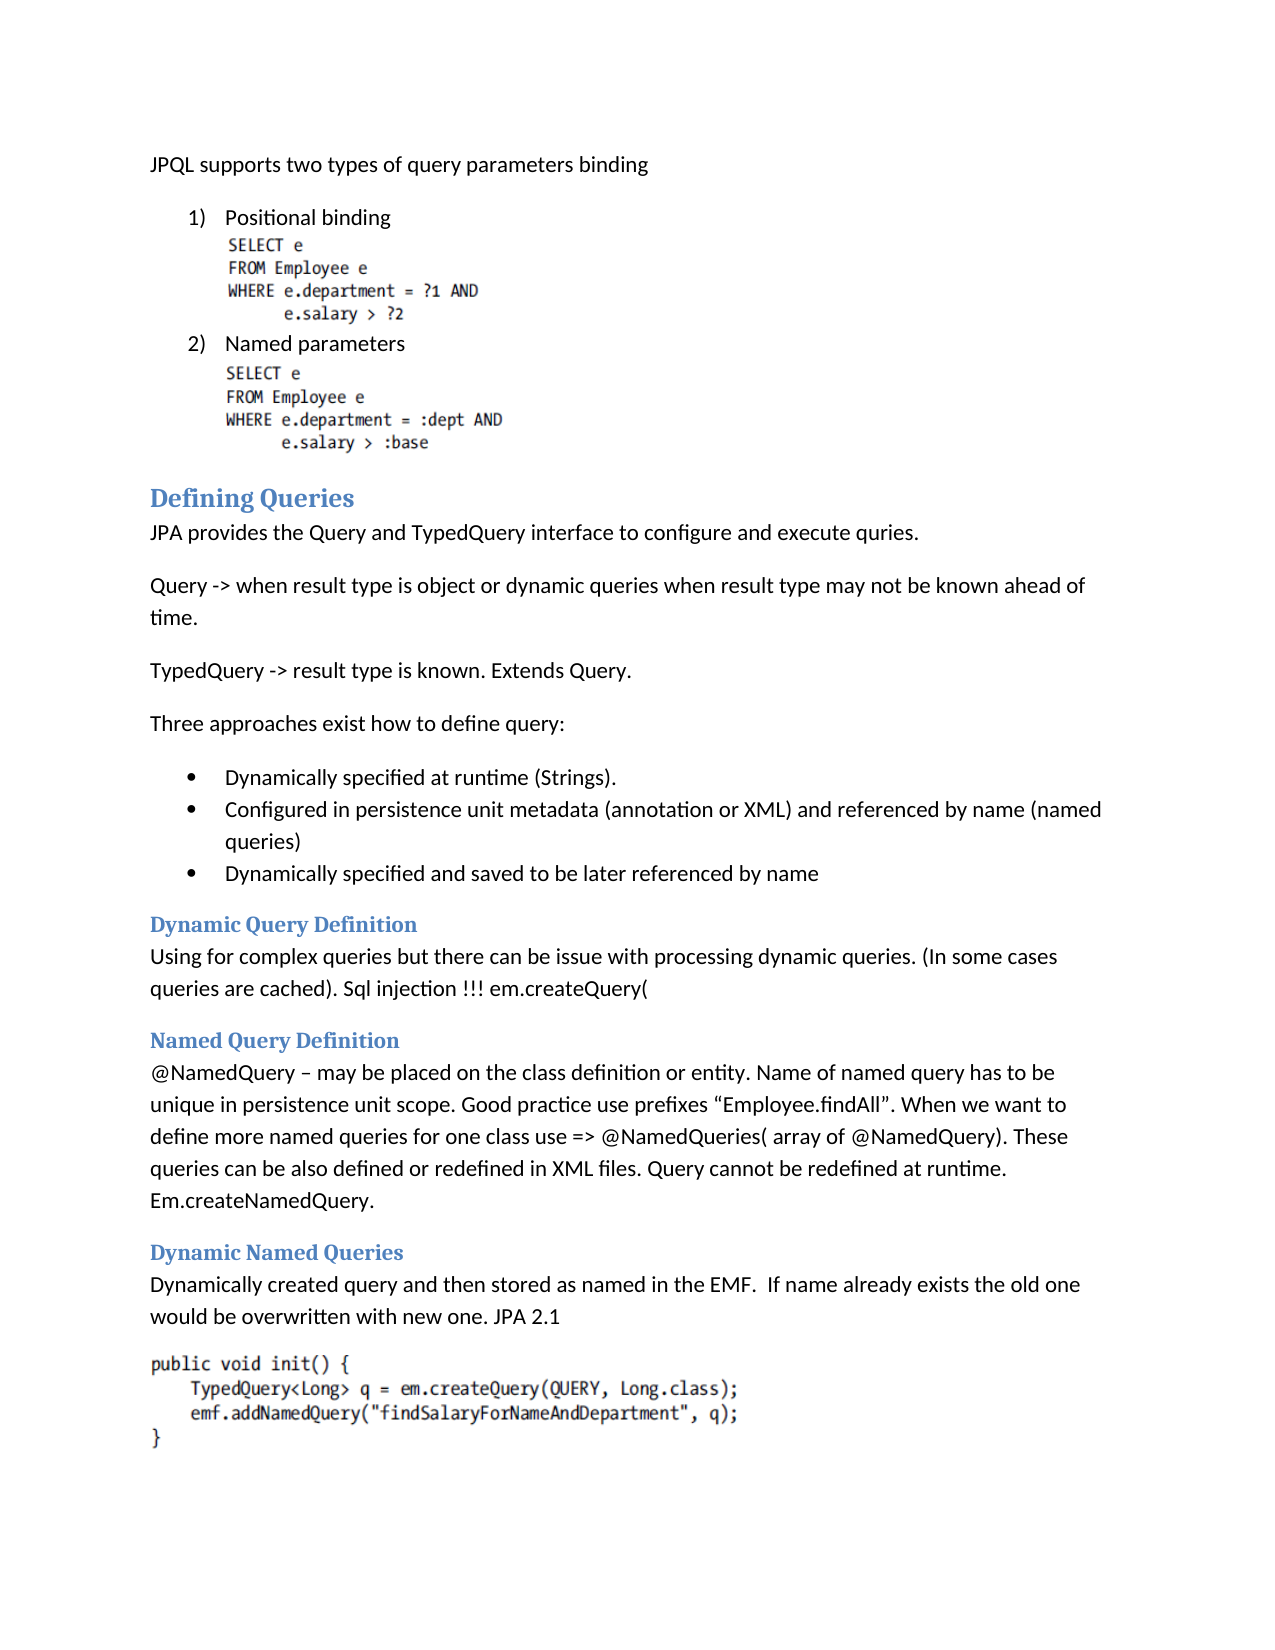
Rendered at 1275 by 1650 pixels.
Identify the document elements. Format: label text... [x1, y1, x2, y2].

text @NamedQuery – may be placed on the class definition or entity. Name of named query has to be unique in persistence unit scope. Good practice use prefixes “Employee.findAll”. When we want to define more named queries for one class use => @NamedQueries( array of @NamedQuery). These queries can be also defined or redefined in XML files. Query cannot be redefined at runtime. Em.createNamedQuery. [150, 1058, 1125, 1214]
text Three approaches exist how to define query: [150, 709, 1125, 738]
list Positional binding [187, 203, 1125, 231]
list Dynamically specified and saved to be later referenced by name [187, 859, 1125, 887]
text Dynamically created query and then stored as named in the EMF. If name already exists the old one would be overwritten with new one. JPA 2.1 [150, 1270, 1125, 1330]
list Dynamically specified at runtime (Strings). [187, 763, 1125, 791]
list Configured in persistence unit metadata (annotation or XML) and referenced by name (named queries) [187, 795, 1125, 855]
subtitle Dynamic Query Definition [150, 912, 1125, 938]
picture [225, 235, 484, 326]
text TypedQuery -> result type is known. Extends Query. [150, 657, 1125, 684]
text JPQL supports two types of query parameters binding [150, 150, 1125, 178]
subtitle Dynamic Named Queries [150, 1239, 1125, 1266]
text JPA provides the Query and TypedQuery interface to configure and execute quries. [150, 518, 1125, 546]
subtitle Named Query Definition [150, 1028, 1125, 1054]
subtitle Defining Queries [150, 483, 1125, 514]
text Using for complex queries but there can be issue with processing dynamic queries. (In some cases queries are cached). Sql injection !!! em.createQuery( [150, 942, 1125, 1003]
picture [225, 361, 507, 458]
list Named parameters [187, 329, 1125, 357]
picture [150, 1355, 743, 1450]
text Query -> when result type is object or dynamic queries when result type may not be known ahead of time. [150, 571, 1125, 632]
